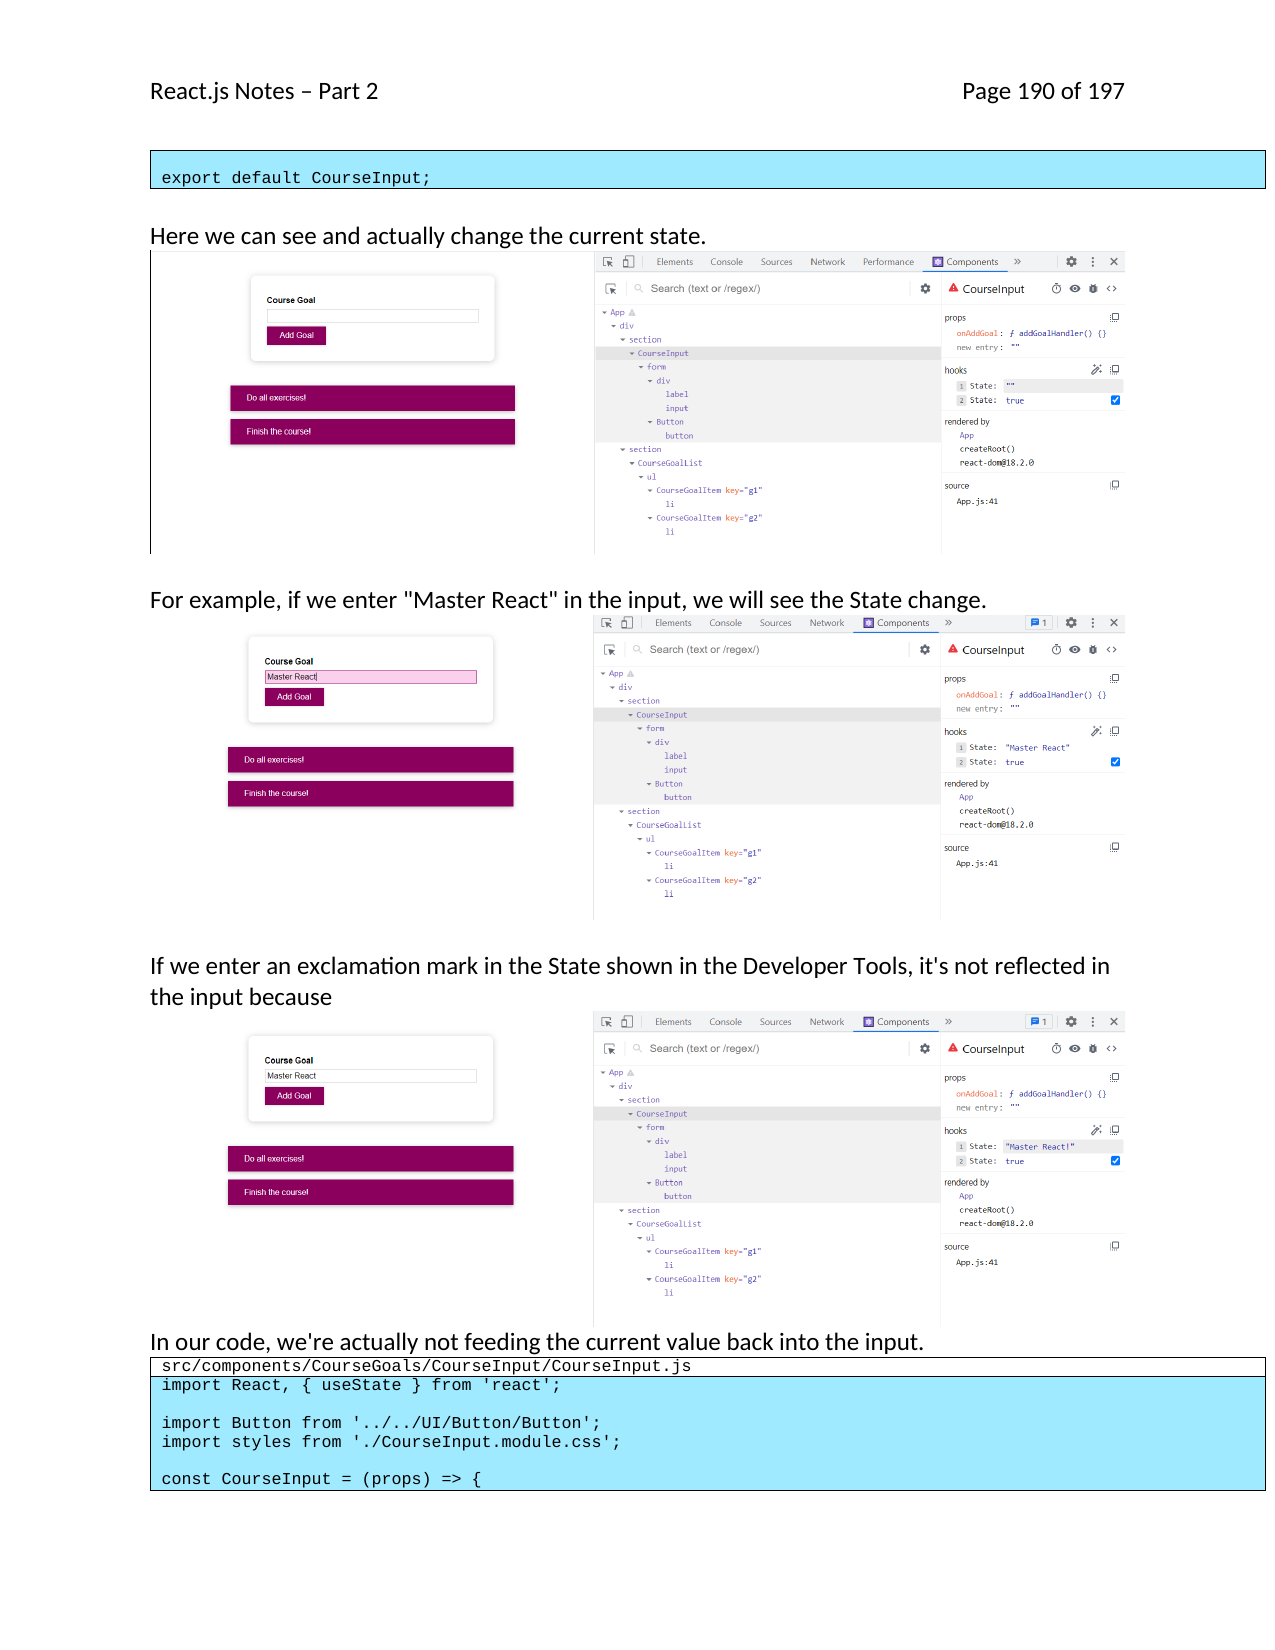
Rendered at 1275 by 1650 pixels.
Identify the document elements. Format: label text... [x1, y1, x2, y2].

picture [150, 1011, 1125, 1327]
text In our code, we're actually not feeding the current value back into the input. [150, 1327, 1125, 1357]
table_header src/components/CourseGoals/CourseInput/CourseInput.js [151, 1358, 1265, 1376]
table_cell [151, 1377, 1265, 1490]
text Here we can see and actually change the current state. [150, 220, 1125, 250]
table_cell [151, 151, 1265, 188]
picture [150, 615, 1125, 920]
picture [150, 250, 1125, 554]
text If we enter an exclamation mark in the State shown in the Developer Tools, it's not reflected in the input because [150, 950, 1125, 1011]
text For example, if we enter "Master React" in the input, we will see the State change. [150, 584, 1125, 615]
